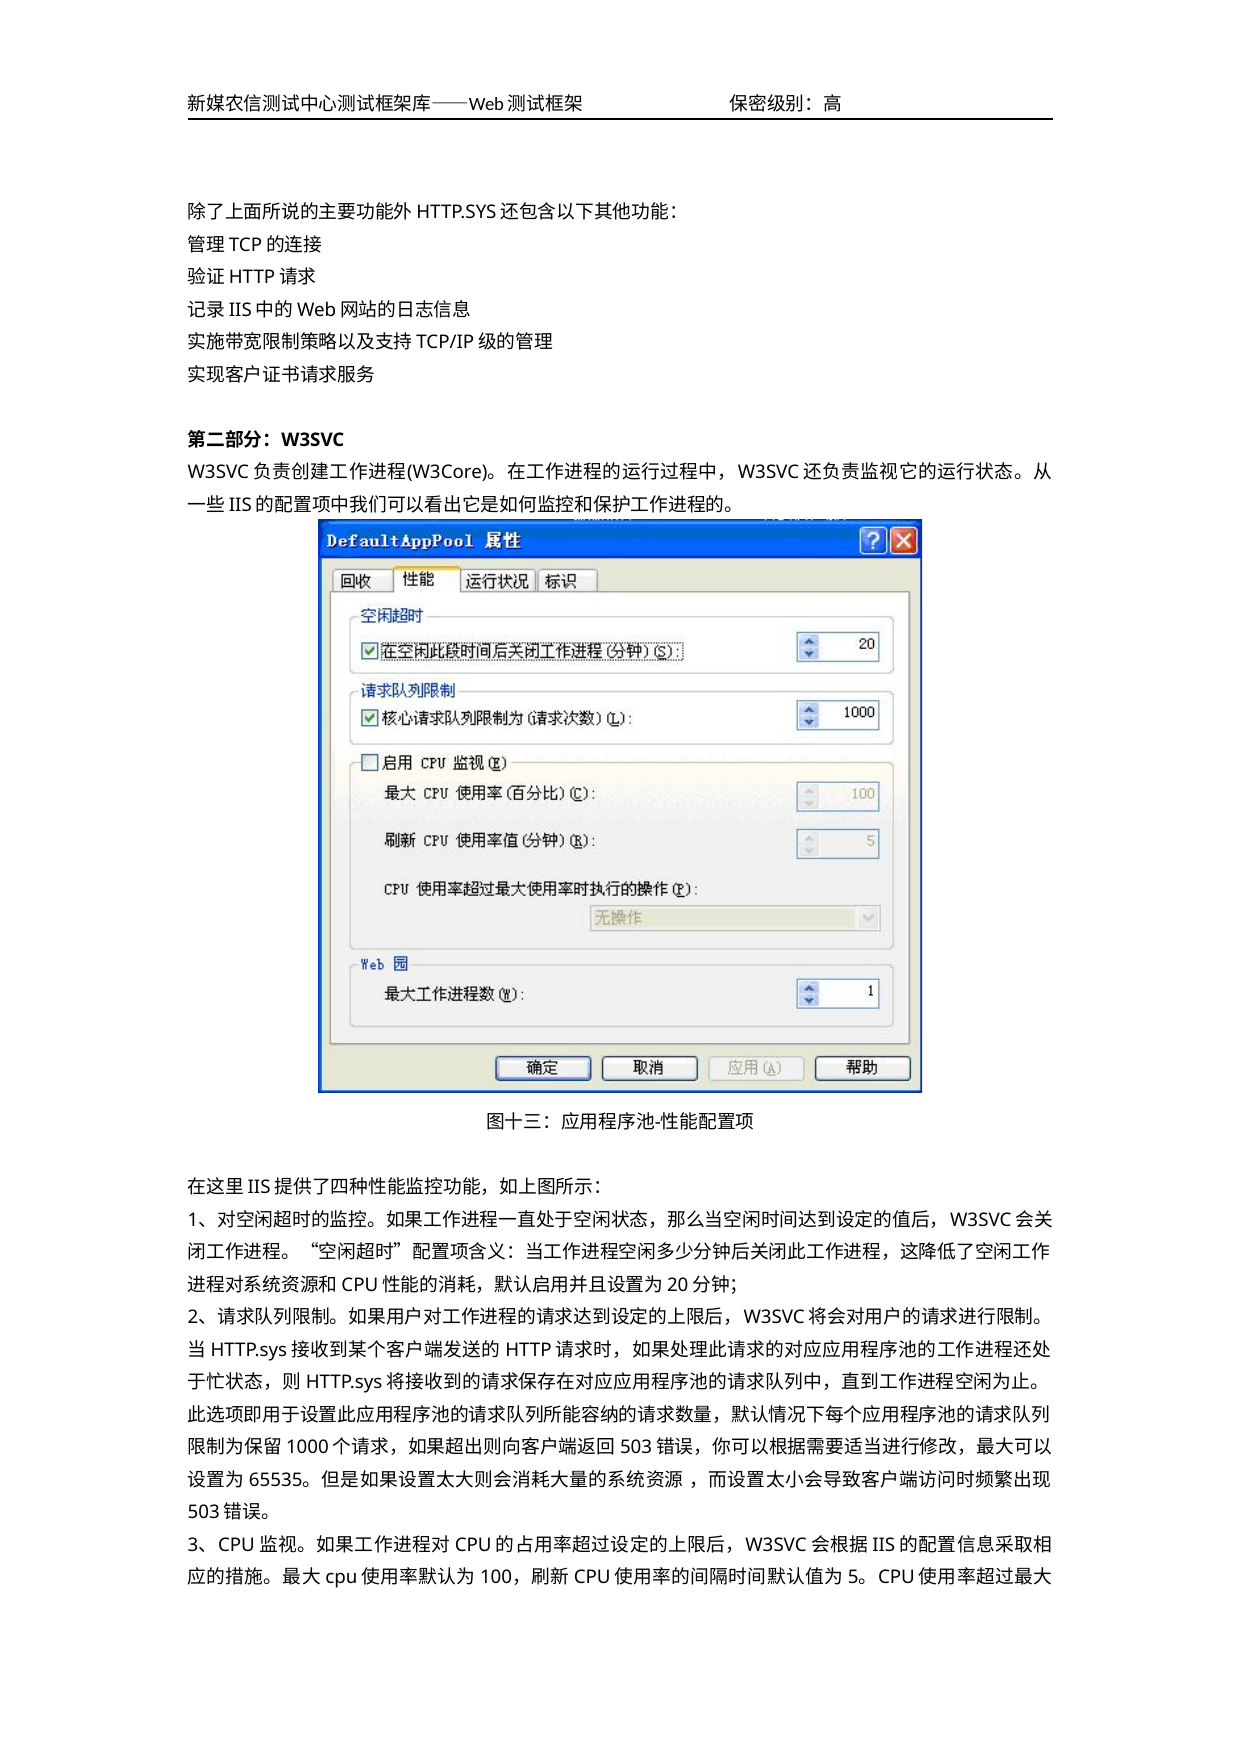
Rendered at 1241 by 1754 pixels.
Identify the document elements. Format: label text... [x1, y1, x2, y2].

text W3SVC负责创建工作进程(W3Core)。在工作进程的运行过程中，W3SVC还负责监视它的运行状态。从一些IIS的配置项中我们可以看出它是如何监控和保护工作进程的。 [187, 454, 1053, 519]
text 除了上面所说的主要功能外HTTP.SYS还包含以下其他功能： [187, 194, 1053, 227]
text 实施带宽限制策略以及支持TCP/IP级的管理 [187, 324, 1053, 357]
text 1、对空闲超时的监控。如果工作进程一直处于空闲状态，那么当空闲时间达到设定的值后，W3SVC会关闭工作进程。“空闲超时”配置项含义：当工作进程空闲多少分钟后关闭此工作进程，这降低了空闲工作进程对系统资源和CPU性能的消耗，默认启用并且设置为20分钟； [187, 1202, 1053, 1299]
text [187, 1527, 1053, 1592]
text 第二部分：W3SVC [187, 422, 1053, 454]
text 在这里IIS提供了四种性能监控功能，如上图所示： [187, 1169, 1053, 1202]
text 2、请求队列限制。如果用户对工作进程的请求达到设定的上限后，W3SVC将会对用户的请求进行限制。当HTTP.sys接收到某个客户端发送的HTTP请求时，如果处理此请求的对应应用程序池的工作进程还处于忙状态，则HTTP.sys将接收到的请求保存在对应应用程序池的请求队列中，直到工作进程空闲为止。此选项即用于设置此应用程序池的请求队列所能容纳的请求数量，默认情况下每个应用程序池的请求队列限制为保留1000个请求，如果超出则向客户端返回503错误，你可以根据需要适当进行修改，最大可以设置为65535。但是如果设置太大则会消耗大量的系统资源 ，而设置太小会导致客户端访问时频繁出现503错误。 [187, 1299, 1053, 1527]
text 管理TCP的连接 [187, 227, 1053, 259]
text 图十三：应用程序池-性能配置项 [187, 1104, 1053, 1137]
text 记录IIS中的Web网站的日志信息 [187, 292, 1053, 324]
text 验证HTTP请求 [187, 259, 1053, 292]
text 实现客户证书请求服务 [187, 357, 1053, 389]
picture [318, 519, 923, 1093]
